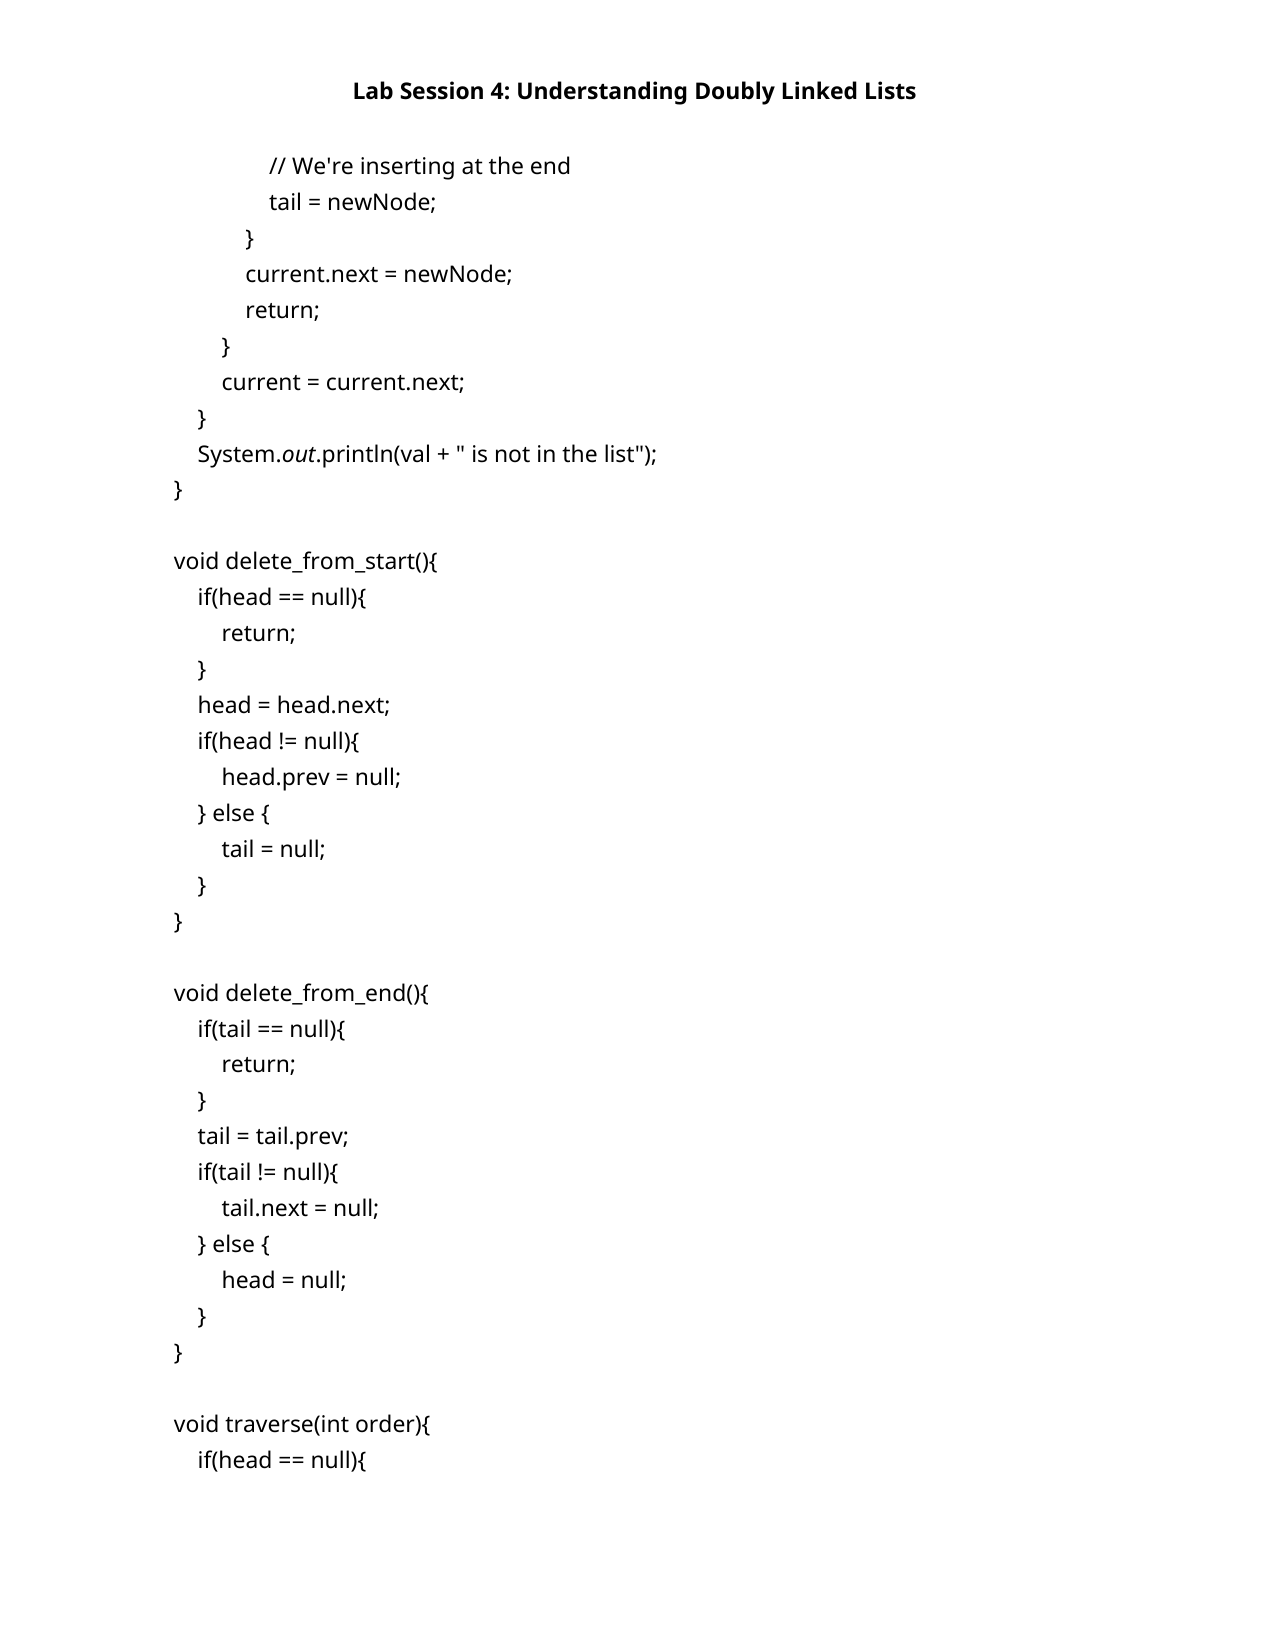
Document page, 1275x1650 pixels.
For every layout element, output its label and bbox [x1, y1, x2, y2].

text [150, 150, 1125, 1475]
